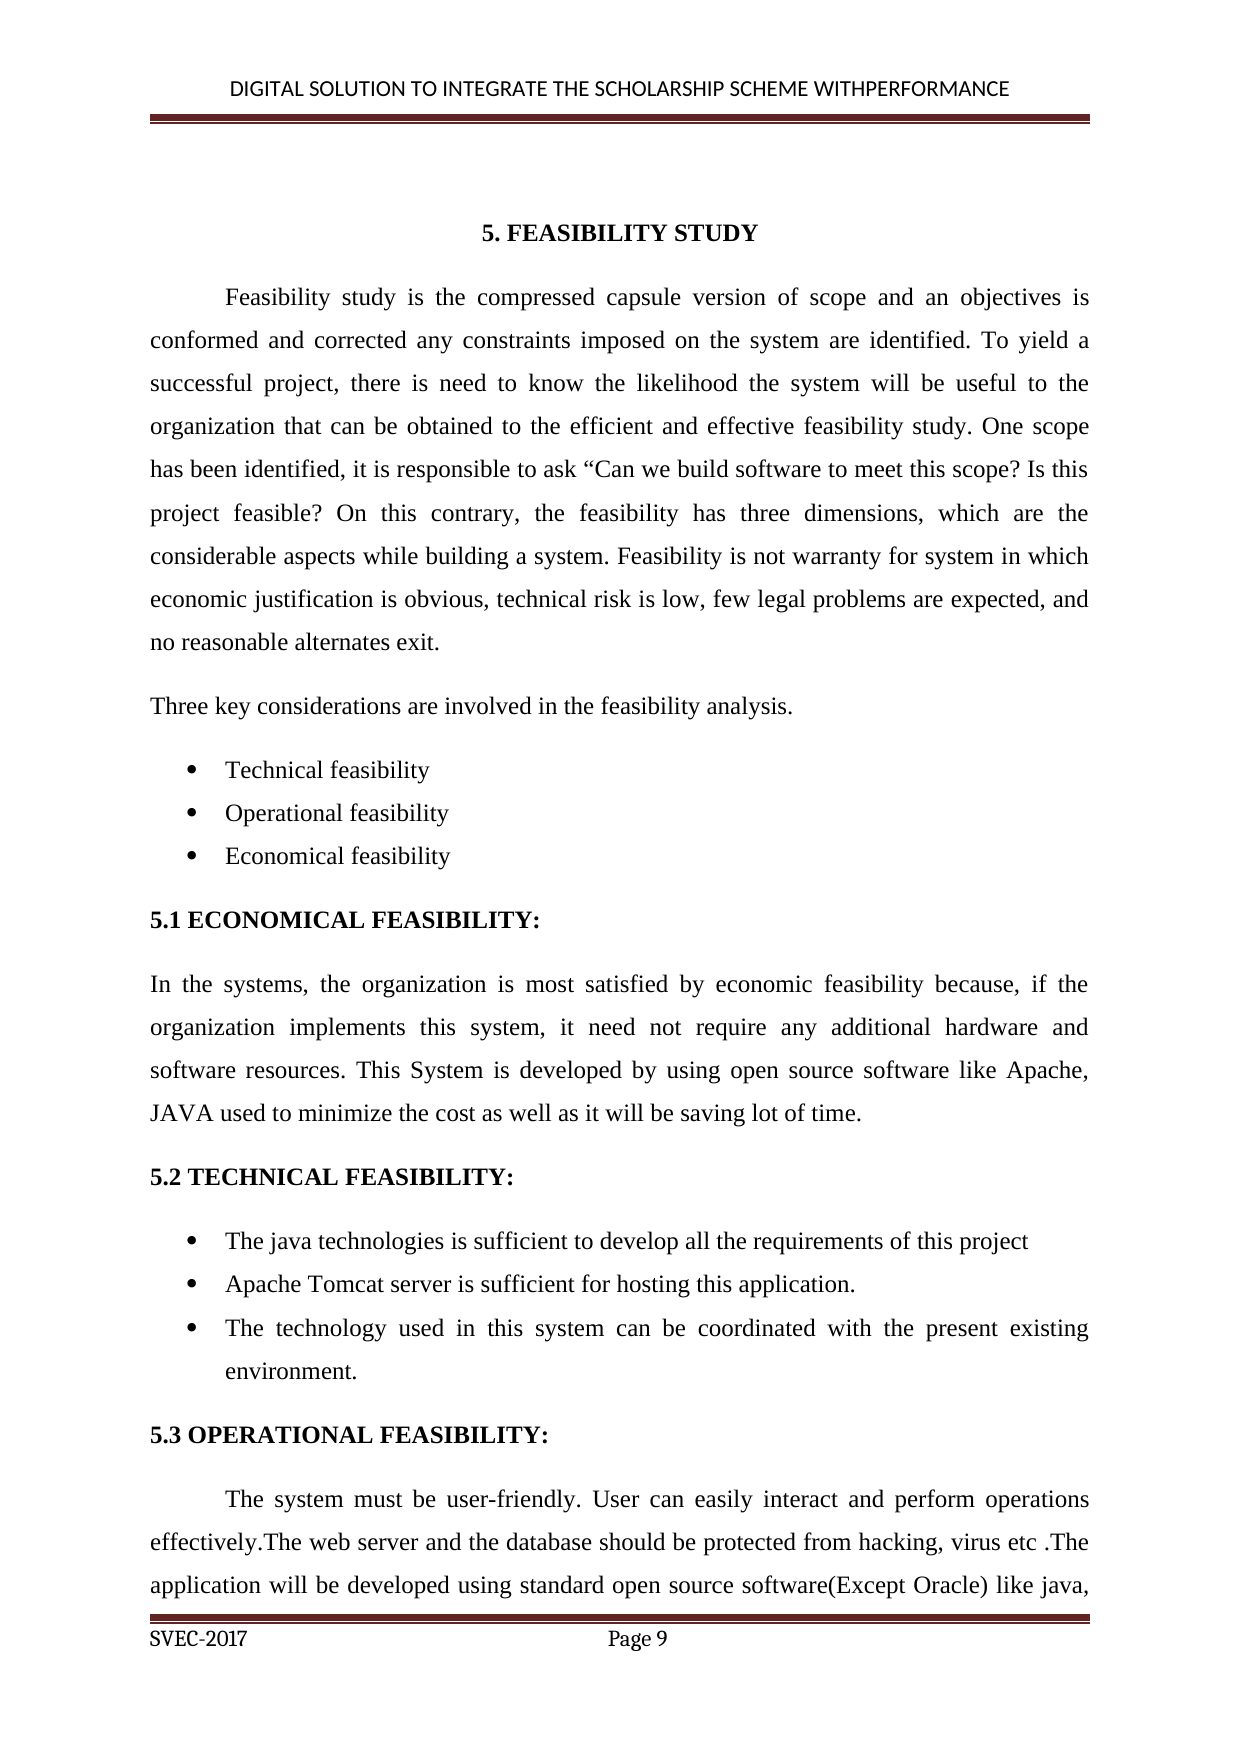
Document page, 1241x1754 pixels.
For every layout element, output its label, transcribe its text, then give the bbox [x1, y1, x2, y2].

list Operational feasibility [187, 798, 1090, 827]
list Technical feasibility [187, 755, 1090, 784]
list Economical feasibility [187, 841, 1090, 870]
text 5.1 ECONOMICAL FEASIBILITY: [150, 905, 1090, 934]
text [150, 1484, 1090, 1599]
text 5.2 TECHNICAL FEASIBILITY: [150, 1162, 1090, 1191]
text 5. FEASIBILITY STUDY [150, 218, 1090, 247]
list Apache Tomcat server is sufficient for hosting this application. [187, 1269, 1090, 1298]
text 5.3 OPERATIONAL FEASIBILITY: [150, 1420, 1090, 1448]
list The technology used in this system can be coordinated with the present existing environment. [187, 1313, 1090, 1384]
list The java technologies is sufficient to develop all the requirements of this project [187, 1226, 1090, 1255]
text In the systems, the organization is most satisfied by economic feasibility because, if the organization implements this system, it need not require any additional hardware and software resources. This System is developed by using open source software like Apache, JAVA used to minimize the cost as well as it will be saving lot of time. [150, 969, 1090, 1127]
text Three key considerations are involved in the feasibility analysis. [150, 691, 1090, 720]
text Feasibility study is the compressed capsule version of scope and an objectives is conformed and corrected any constraints imposed on the system are identified. To yield a successful project, there is need to know the likelihood the system will be useful to the organization that can be obtained to the efficient and effective feasibility study. One scope has been identified, it is responsible to ask “Can we build software to meet this scope? Is this project feasible? On this contrary, the feasibility has three dimensions, which are the considerable aspects while building a system. Feasibility is not warranty for system in which economic justification is obvious, technical risk is low, few legal problems are expected, and no reasonable alternates exit. [150, 282, 1090, 656]
